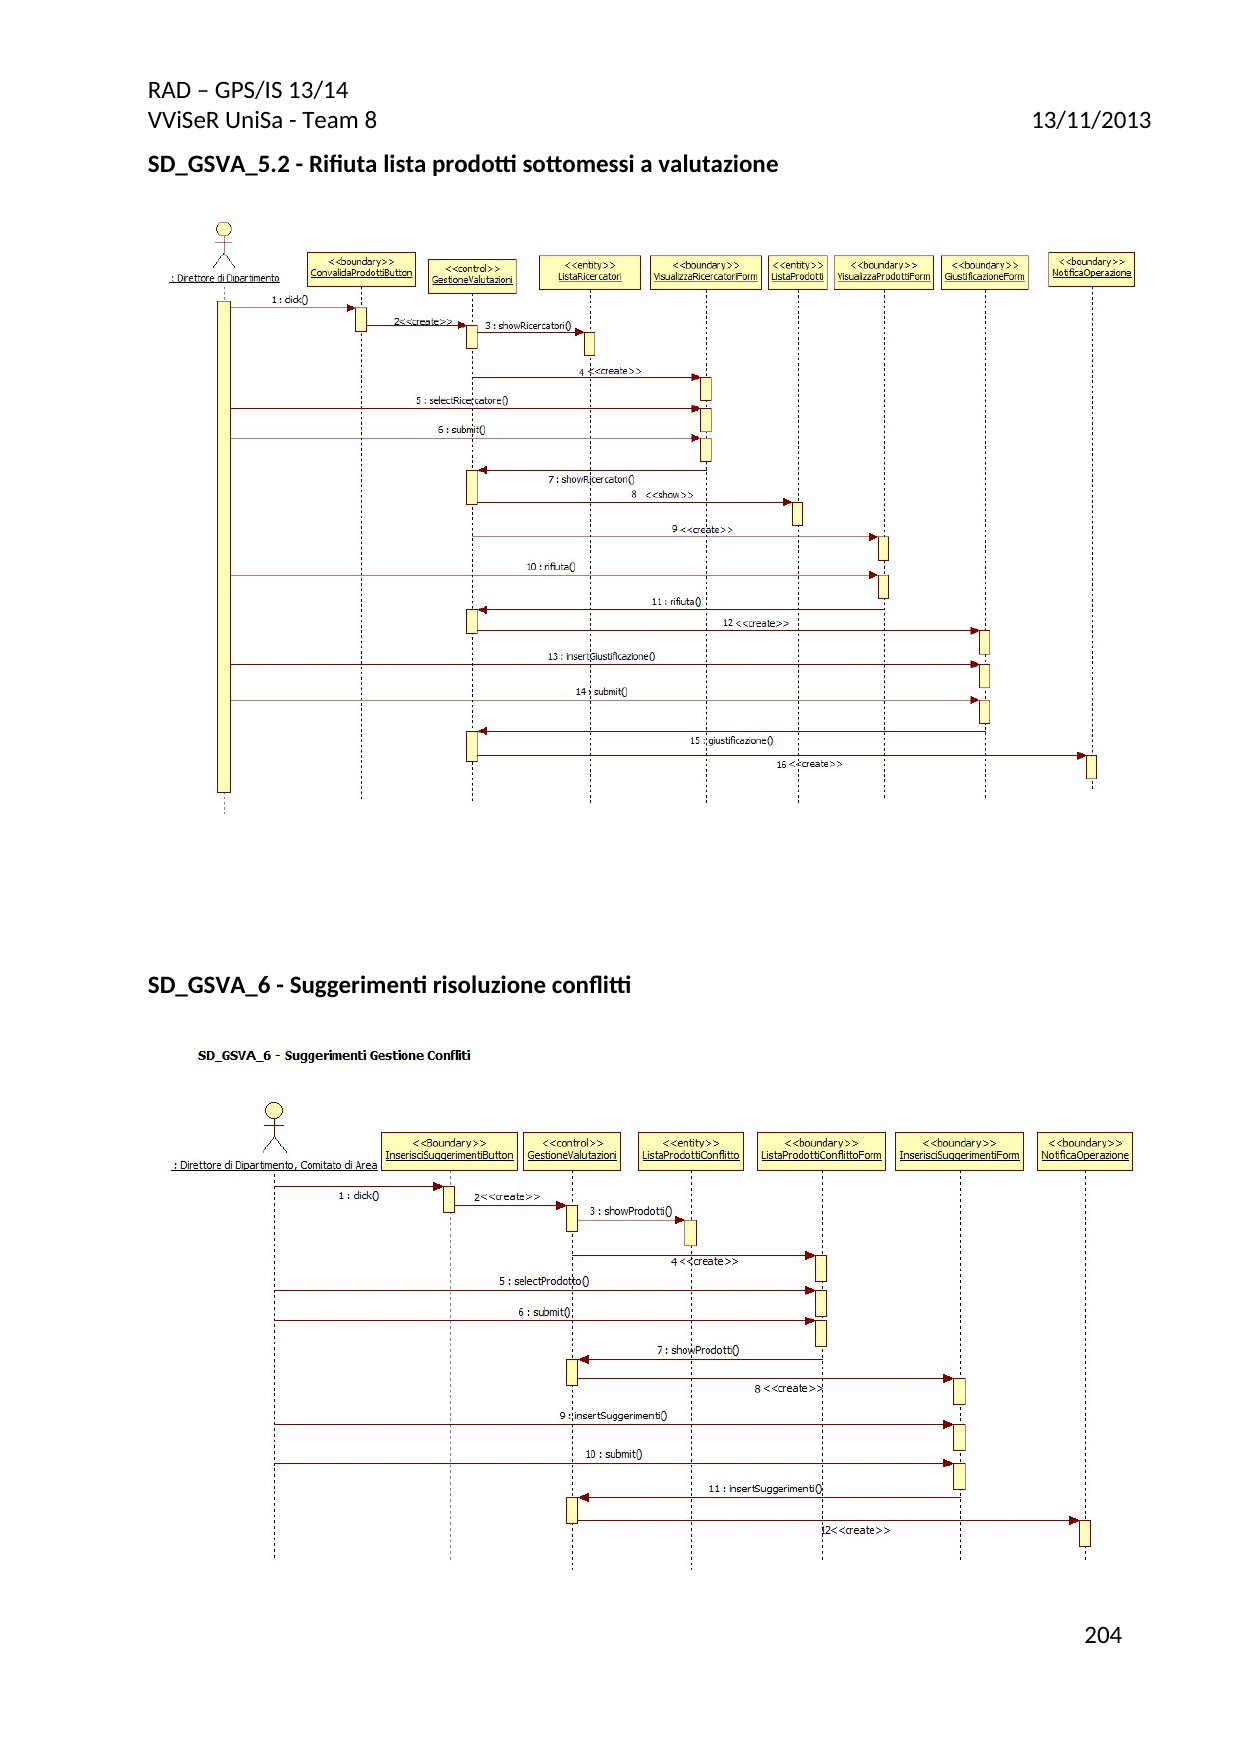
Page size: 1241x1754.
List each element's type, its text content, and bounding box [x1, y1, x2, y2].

picture [147, 1025, 1152, 1589]
text SD_GSVA_5.2 - Rifiuta lista prodotti sottomessi a valutazione [148, 148, 1122, 178]
text SD_GSVA_6 - Suggerimenti risoluzione conflitti [148, 969, 1122, 999]
picture [147, 203, 1152, 831]
